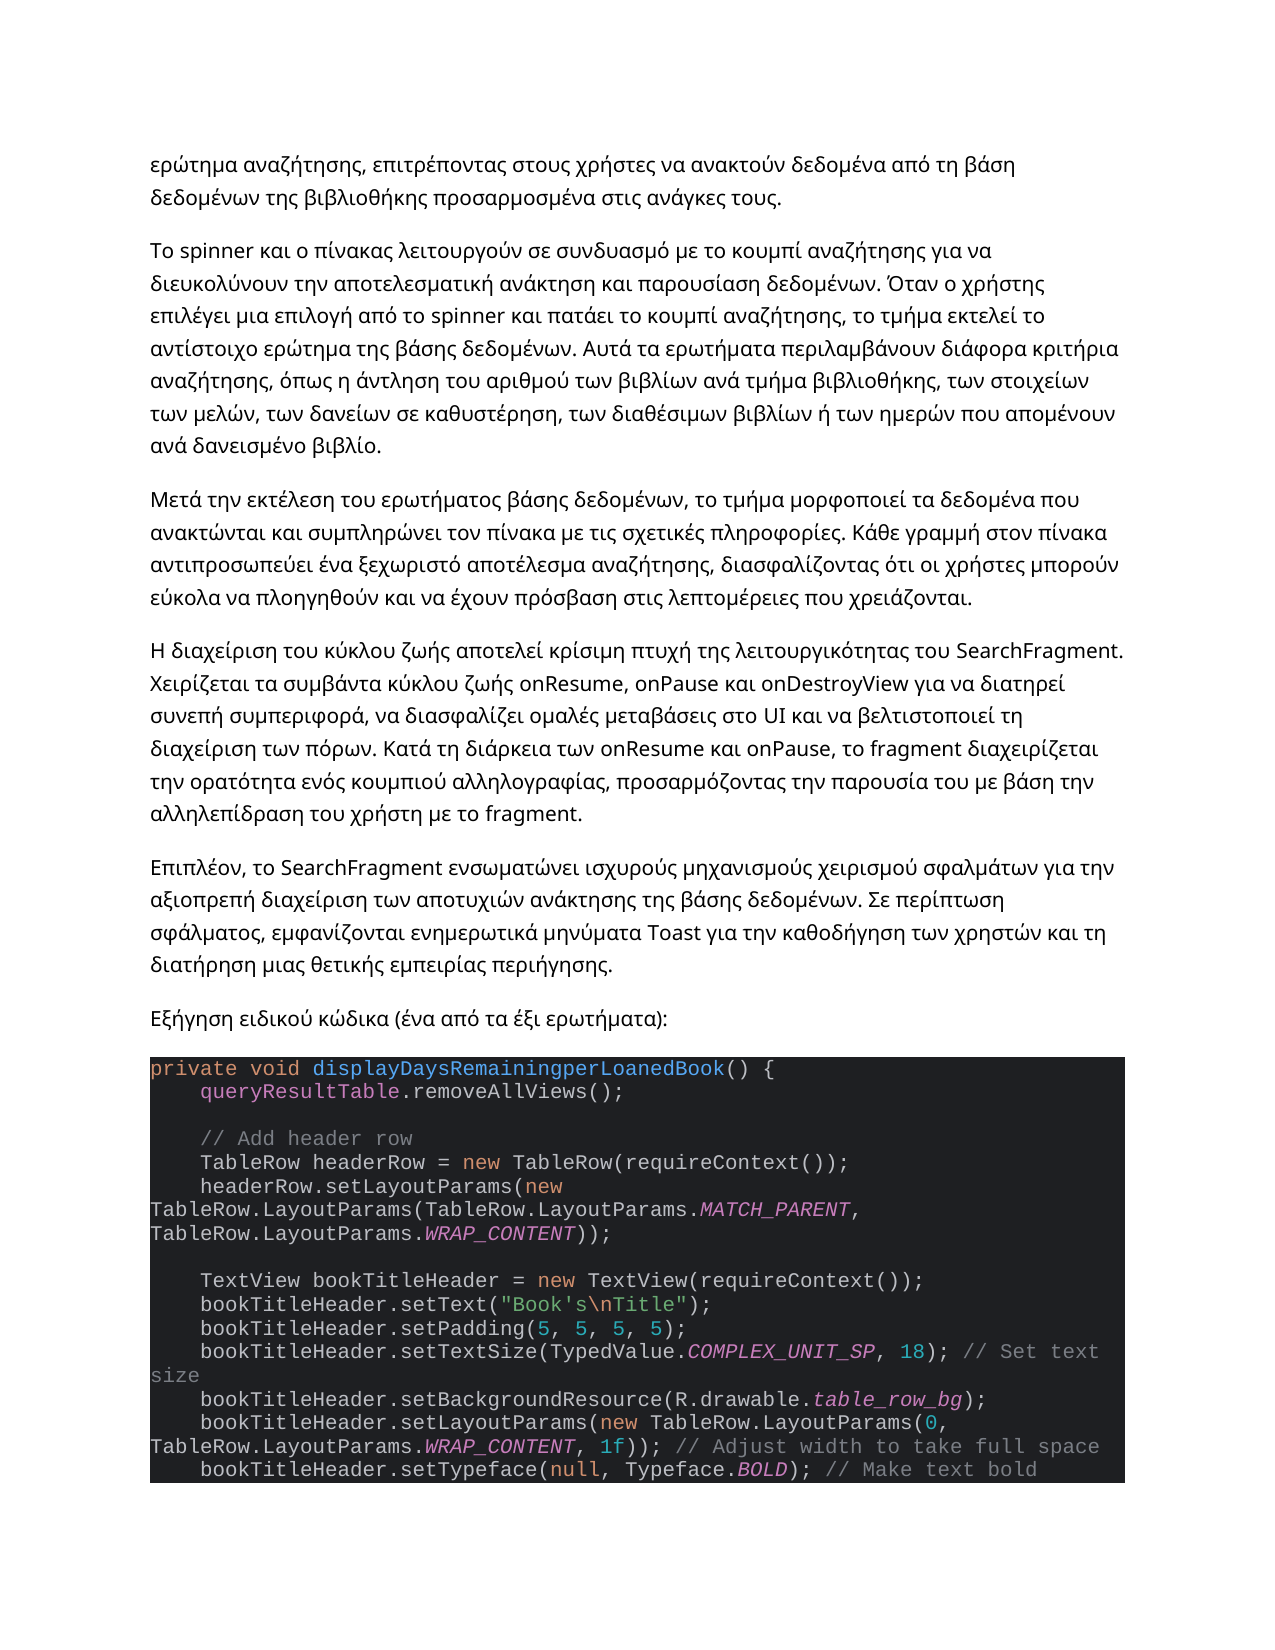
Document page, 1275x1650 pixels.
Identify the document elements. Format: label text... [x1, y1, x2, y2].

text Το spinner και ο πίνακας λειτουργούν σε συνδυασμό με το κουμπί αναζήτησης για να διευκολύνουν την αποτελεσματική ανάκτηση και παρουσίαση δεδομένων. Όταν ο χρήστης επιλέγει μια επιλογή από το spinner και πατάει το κουμπί αναζήτησης, το τμήμα εκτελεί το αντίστοιχο ερώτημα της βάσης δεδομένων. Αυτά τα ερωτήματα περιλαμβάνουν διάφορα κριτήρια αναζήτησης, όπως η άντληση του αριθμού των βιβλίων ανά τμήμα βιβλιοθήκης, των στοιχείων των μελών, των δανείων σε καθυστέρηση, των διαθέσιμων βιβλίων ή των ημερών που απομένουν ανά δανεισμένο βιβλίο. [150, 236, 1125, 460]
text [150, 150, 1125, 211]
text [150, 1057, 1125, 1483]
text Η διαχείριση του κύκλου ζωής αποτελεί κρίσιμη πτυχή της λειτουργικότητας του SearchFragment. Χειρίζεται τα συμβάντα κύκλου ζωής onResume, onPause και onDestroyView για να διατηρεί συνεπή συμπεριφορά, να διασφαλίζει ομαλές μεταβάσεις στο UI και να βελτιστοποιεί τη διαχείριση των πόρων. Κατά τη διάρκεια των onResume και onPause, το fragment διαχειρίζεται την ορατότητα ενός κουμπιού αλληλογραφίας, προσαρμόζοντας την παρουσία του με βάση την αλληλεπίδραση του χρήστη με το fragment. [150, 636, 1125, 828]
text Μετά την εκτέλεση του ερωτήματος βάσης δεδομένων, το τμήμα μορφοποιεί τα δεδομένα που ανακτώνται και συμπληρώνει τον πίνακα με τις σχετικές πληροφορίες. Κάθε γραμμή στον πίνακα αντιπροσωπεύει ένα ξεχωριστό αποτέλεσμα αναζήτησης, διασφαλίζοντας ότι οι χρήστες μπορούν εύκολα να πλοηγηθούν και να έχουν πρόσβαση στις λεπτομέρειες που χρειάζονται. [150, 485, 1125, 611]
text Εξήγηση ειδικού κώδικα (ένα από τα έξι ερωτήματα): [150, 1004, 1125, 1032]
text Επιπλέον, το SearchFragment ενσωματώνει ισχυρούς μηχανισμούς χειρισμού σφαλμάτων για την αξιοπρεπή διαχείριση των αποτυχιών ανάκτησης της βάσης δεδομένων. Σε περίπτωση σφάλματος, εμφανίζονται ενημερωτικά μηνύματα Toast για την καθοδήγηση των χρηστών και τη διατήρηση μιας θετικής εμπειρίας περιήγησης. [150, 853, 1125, 979]
